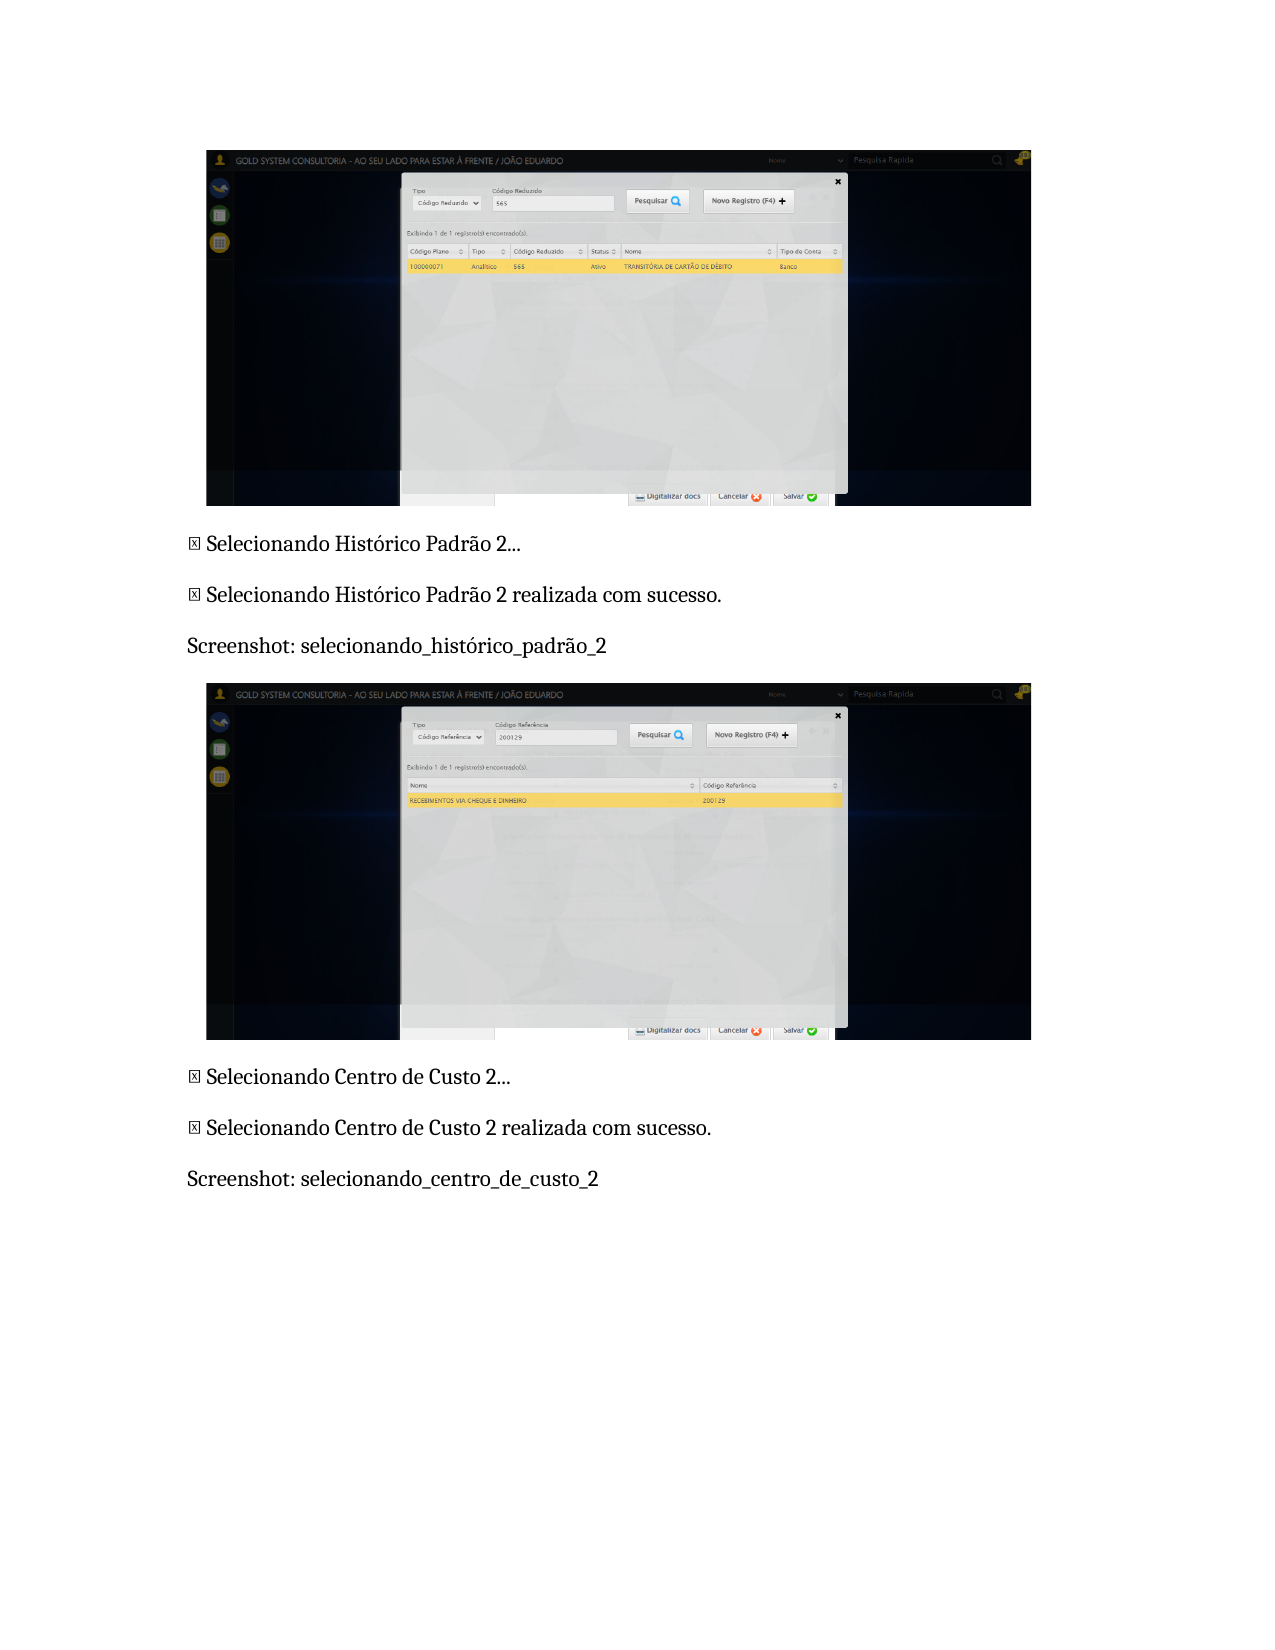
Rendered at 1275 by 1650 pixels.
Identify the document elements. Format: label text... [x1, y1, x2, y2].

text ✅ Selecionando Centro de Custo 2 realizada com sucesso. [187, 1115, 1087, 1141]
text 🔄 Selecionando Histórico Padrão 2... [187, 530, 1087, 557]
picture [206, 150, 1032, 506]
text ✅ Selecionando Histórico Padrão 2 realizada com sucesso. [187, 581, 1087, 608]
text Screenshot: selecionando_histórico_padrão_2 [187, 632, 1087, 659]
picture [206, 683, 1032, 1040]
text Screenshot: selecionando_centro_de_custo_2 [187, 1166, 1087, 1192]
text 🔄 Selecionando Centro de Custo 2... [187, 1064, 1087, 1090]
